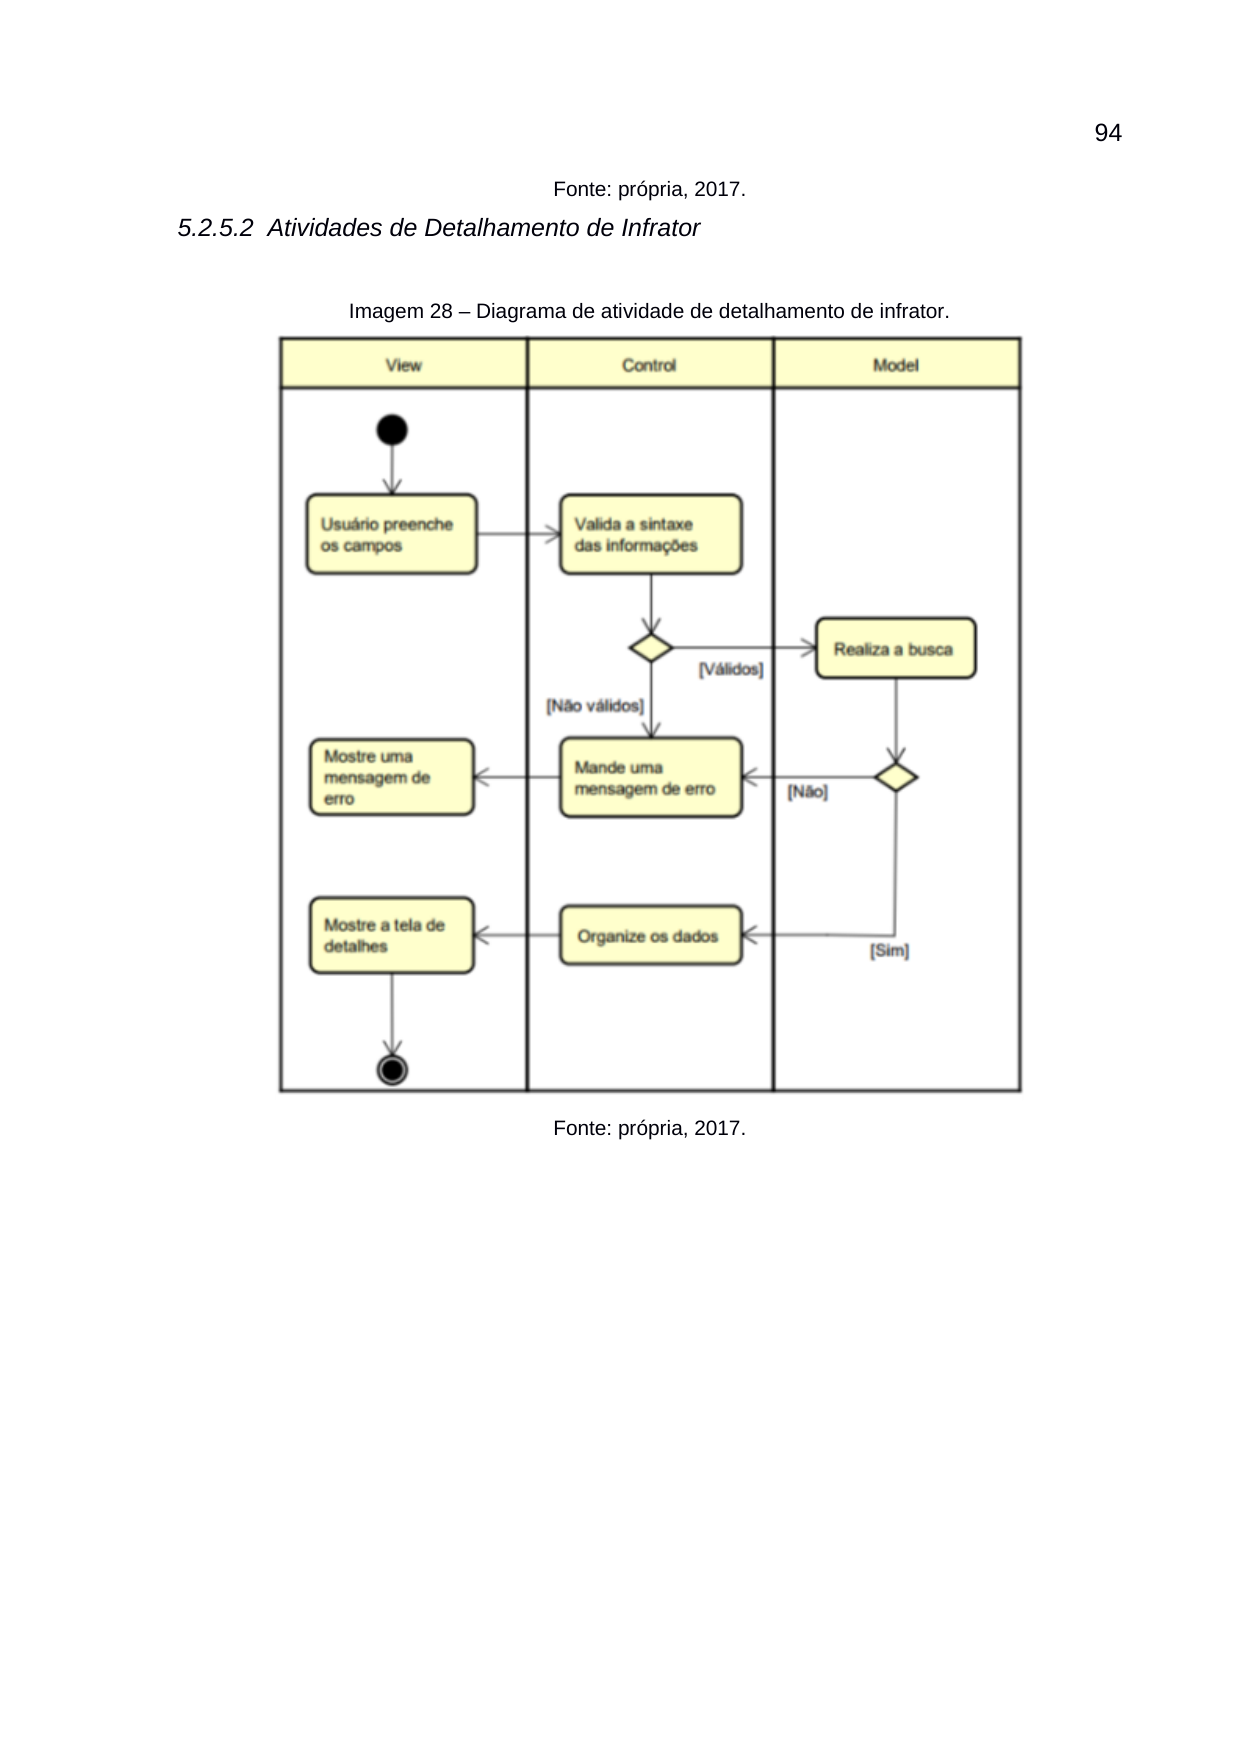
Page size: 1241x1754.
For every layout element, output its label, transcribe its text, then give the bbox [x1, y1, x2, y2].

text Fonte: própria, 2017. [177, 1115, 1122, 1139]
subtitle Atividades de Detalhamento de Infrator [177, 213, 1122, 242]
text Fonte: própria, 2017. [177, 177, 1122, 201]
picture [274, 335, 1025, 1101]
text Imagem 28 – Diagrama de atividade de detalhamento de infrator. [177, 299, 1122, 323]
